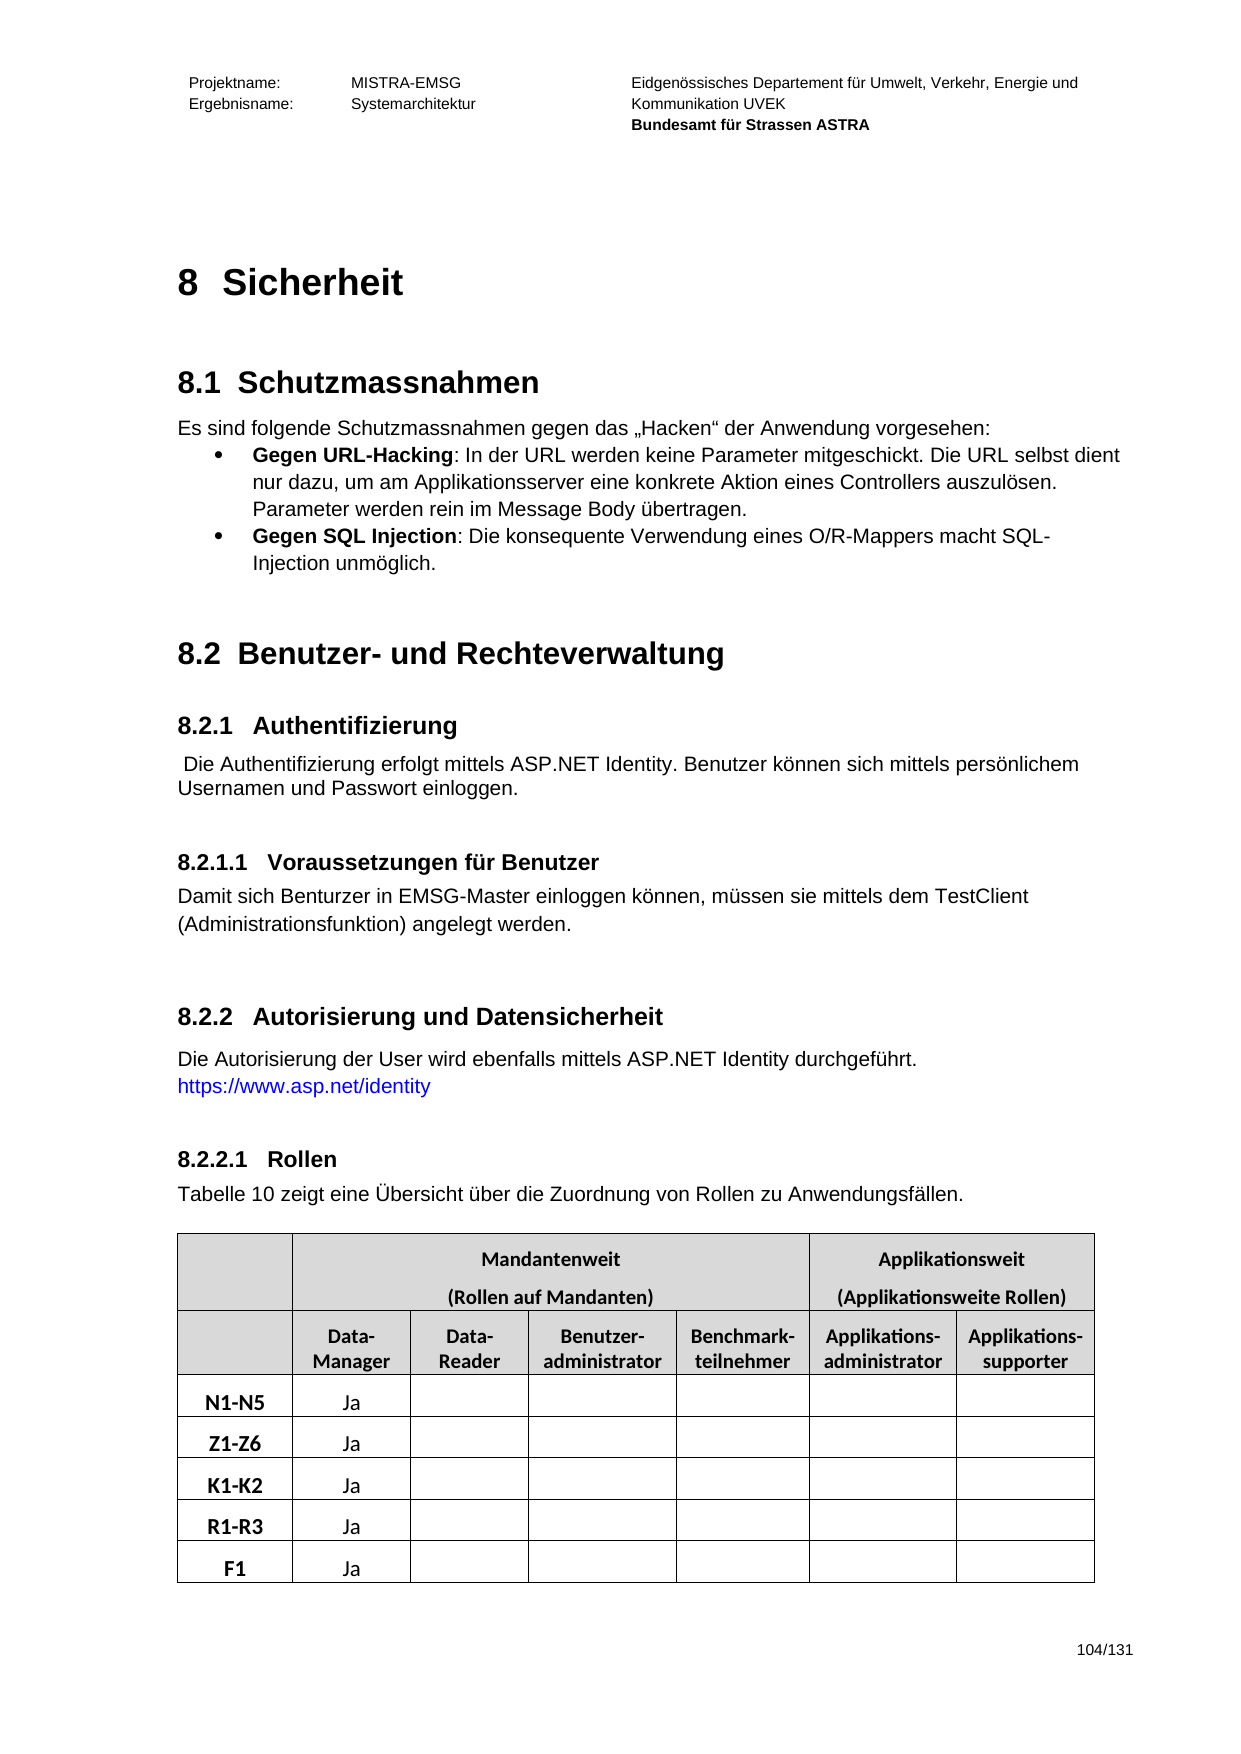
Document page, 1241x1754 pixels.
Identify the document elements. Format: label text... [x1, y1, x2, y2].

table_cell [411, 1375, 528, 1416]
table_cell [957, 1458, 1094, 1499]
text Tabelle 10 zeigt eine Übersicht über die Zuordnung von Rollen zu Anwendungsfällen. [177, 1179, 1122, 1206]
table_cell [957, 1375, 1094, 1416]
table_cell F1 [178, 1541, 292, 1582]
table_cell Applikations-administrator [810, 1311, 956, 1374]
table_cell [957, 1541, 1094, 1582]
table_cell [529, 1500, 676, 1540]
table_cell [529, 1417, 676, 1457]
table_cell [957, 1417, 1094, 1457]
subtitle Rollen [177, 1145, 1122, 1172]
table_cell N1-N5 [178, 1375, 292, 1416]
text Damit sich Benturzer in EMSG-Master einloggen können, müssen sie mittels dem TestClient (Administrationsfunktion) angelegt werden. [177, 881, 1122, 935]
table_cell Benutzer-administrator [529, 1311, 676, 1374]
table_cell Ja [293, 1458, 410, 1499]
table_cell Ja [293, 1500, 410, 1540]
table_cell [810, 1500, 956, 1540]
table_cell [810, 1541, 956, 1582]
table_cell [957, 1500, 1094, 1540]
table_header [810, 1234, 1094, 1310]
subtitle Authentifizierung [177, 711, 1122, 739]
table_cell [810, 1375, 956, 1416]
table_header Mandantenweit (Rollen auf Mandanten) [293, 1234, 809, 1310]
table_cell [178, 1311, 292, 1374]
text Die Autorisierung der User wird ebenfalls mittels ASP.NET Identity durchgeführt. https://www.asp.net/identity [177, 1043, 1122, 1097]
text Es sind folgende Schutzmassnahmen gegen das „Hacken“ der Anwendung vorgesehen: [177, 412, 1122, 439]
subtitle Benutzer- und Rechteverwaltung [177, 635, 1122, 671]
subtitle Schutzmassnahmen [177, 364, 1122, 400]
text Die Authentifizierung erfolgt mittels ASP.NET Identity. Benutzer können sich mittels persönlichem Usernamen und Passwort einloggen. [177, 752, 1122, 800]
table_cell Applikations-supporter [957, 1311, 1094, 1374]
table_cell R1-R3 [178, 1500, 292, 1540]
table_cell [411, 1500, 528, 1540]
table_cell [810, 1417, 956, 1457]
table_cell [411, 1458, 528, 1499]
table_cell [677, 1417, 809, 1457]
table_cell Ja [293, 1375, 410, 1416]
table_cell Ja [293, 1417, 410, 1457]
table_cell [411, 1541, 528, 1582]
table_cell [677, 1458, 809, 1499]
table_cell [529, 1541, 676, 1582]
table_cell [810, 1458, 956, 1499]
table_cell K1-K2 [178, 1458, 292, 1499]
table_cell Benchmark-teilnehmer [677, 1311, 809, 1374]
table_header [178, 1234, 292, 1310]
list Gegen URL-Hacking: In der URL werden keine Parameter mitgeschickt. Die URL selbst dient nur dazu, um am Applikationsserver eine konkrete Aktion eines Controllers auszulösen. Parameter werden rein im Message Body übertragen. [215, 439, 1122, 521]
table_cell Ja [293, 1541, 410, 1582]
table_cell [529, 1458, 676, 1499]
table_cell [677, 1375, 809, 1416]
table_cell [677, 1500, 809, 1540]
subtitle Autorisierung und Datensicherheit [177, 1002, 1122, 1031]
table_cell [411, 1417, 528, 1457]
subtitle Sicherheit [177, 260, 1122, 303]
subtitle Voraussetzungen für Benutzer [177, 848, 1122, 875]
list Gegen SQL Injection: Die konsequente Verwendung eines O/R-Mappers macht SQL-Injection unmöglich. [215, 521, 1122, 575]
table_cell Data-Reader [411, 1311, 528, 1374]
table_cell [677, 1541, 809, 1582]
table_cell Data-Manager [293, 1311, 410, 1374]
table_cell [529, 1375, 676, 1416]
table_cell Z1-Z6 [178, 1417, 292, 1457]
